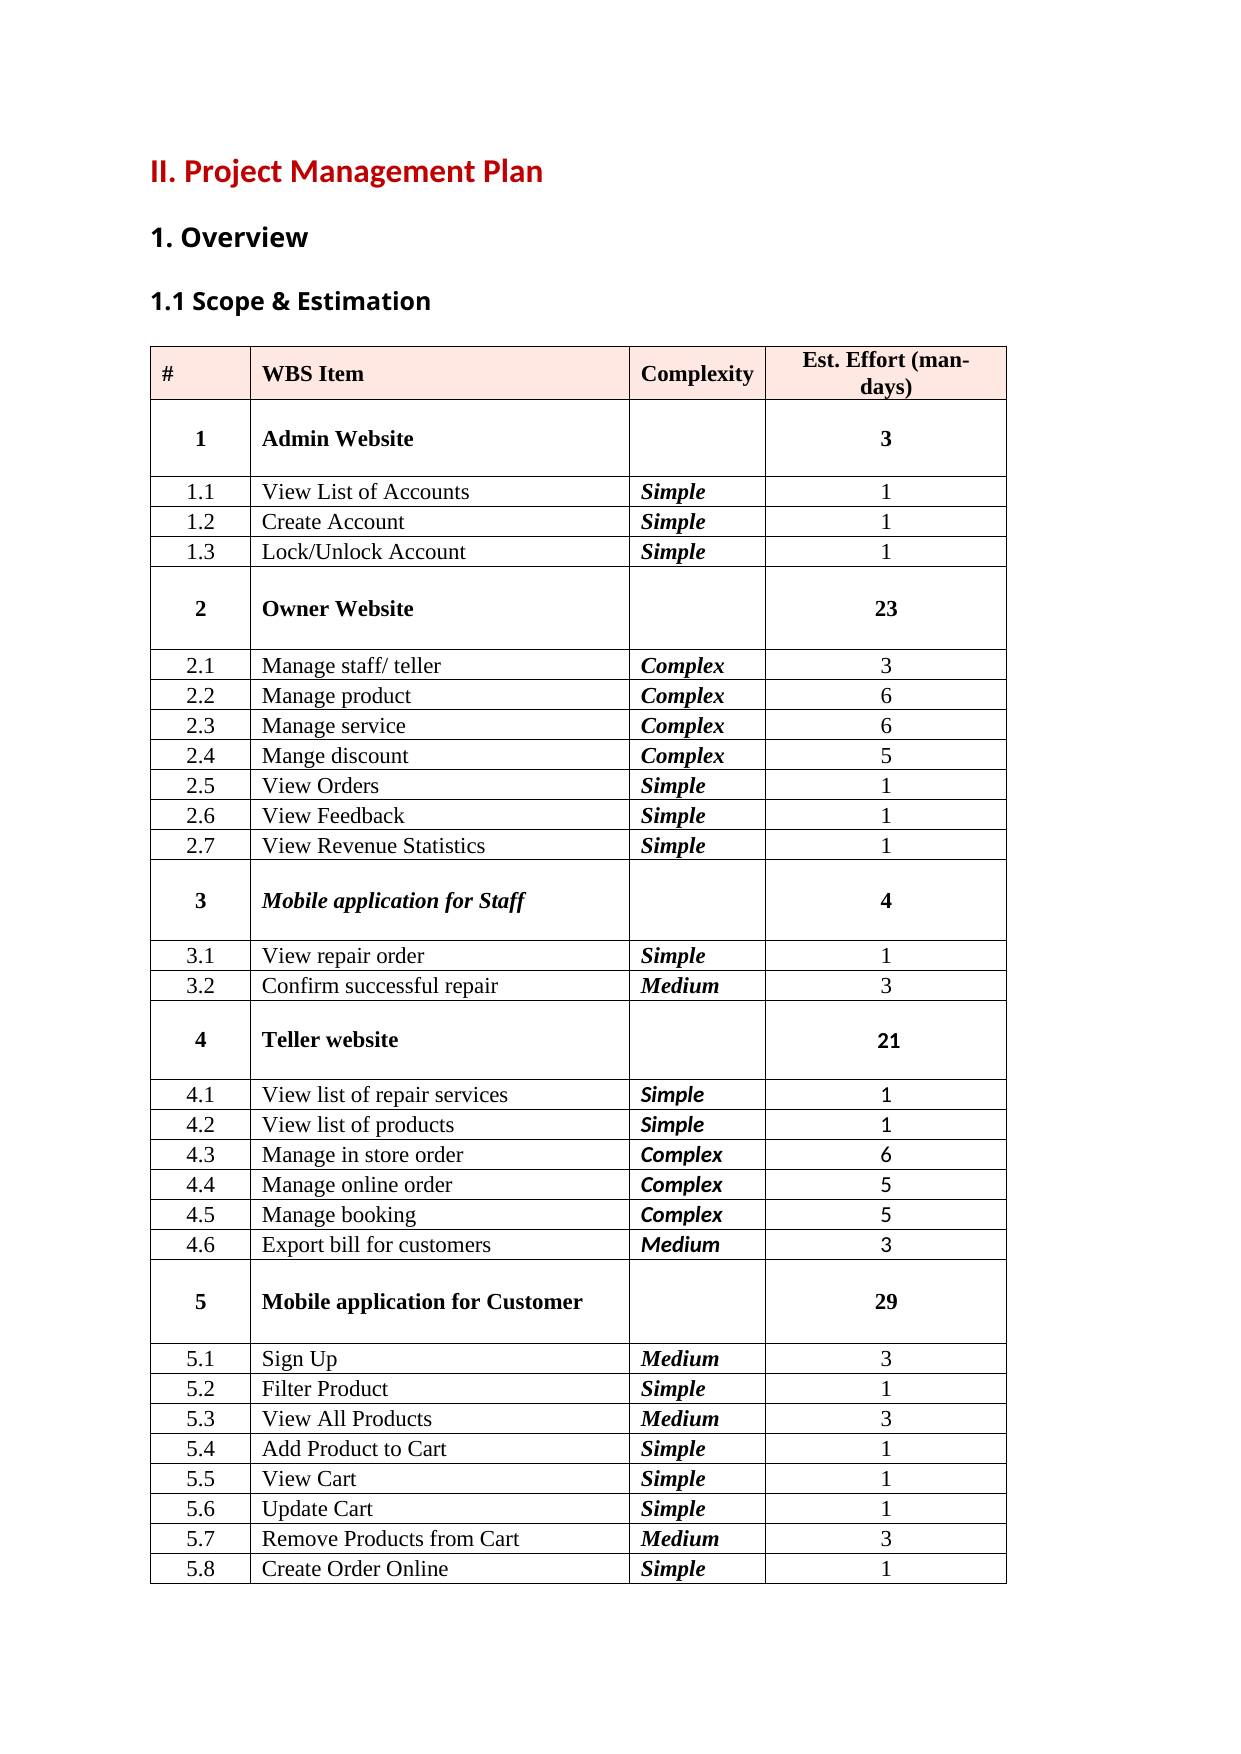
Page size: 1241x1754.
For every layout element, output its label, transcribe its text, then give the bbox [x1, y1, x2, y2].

table_cell 5.5 [151, 1464, 250, 1493]
table_header # [151, 347, 250, 399]
table_cell 1 [766, 1494, 1006, 1523]
table_cell 1 [766, 1374, 1006, 1403]
table_cell 5.6 [151, 1494, 250, 1523]
table_cell 4.4 [151, 1170, 250, 1198]
table_cell 29 [766, 1260, 1006, 1343]
table_cell 4 [151, 1001, 250, 1078]
table_cell 23 [766, 567, 1006, 649]
table_cell Medium [630, 1344, 765, 1373]
table_cell 3 [766, 1344, 1006, 1373]
table_cell Export bill for customers [251, 1230, 629, 1258]
table_cell 4.5 [151, 1200, 250, 1228]
table_cell 1.2 [151, 507, 250, 536]
table_cell 4.1 [151, 1080, 250, 1108]
table_cell 1 [766, 830, 1006, 859]
table_cell Simple [630, 1464, 765, 1493]
table_cell Add Product to Cart [251, 1434, 629, 1463]
table_cell View Orders [251, 770, 629, 799]
table_cell 3 [766, 1404, 1006, 1433]
table_cell Sign Up [251, 1344, 629, 1373]
table_cell 1 [151, 400, 250, 476]
table_cell View Cart [251, 1464, 629, 1493]
table_cell 2.2 [151, 680, 250, 709]
table_cell Manage service [251, 710, 629, 739]
table_cell 1 [766, 507, 1006, 536]
table_header WBS Item [251, 347, 629, 399]
table_cell 3.2 [151, 971, 250, 1000]
subtitle 1.1 Scope & Estimation [150, 284, 1093, 318]
subtitle 1. Overview [150, 219, 1093, 256]
table_cell Manage online order [251, 1170, 629, 1198]
table_cell 5.4 [151, 1434, 250, 1463]
table_cell Simple [630, 1374, 765, 1403]
table_cell Simple [630, 1110, 765, 1138]
table_cell Simple [630, 830, 765, 859]
table_cell Medium [630, 1404, 765, 1433]
table_cell View All Products [251, 1404, 629, 1433]
table_cell 3 [766, 971, 1006, 1000]
table_cell 2.1 [151, 650, 250, 679]
table_cell 6 [766, 710, 1006, 739]
table_cell [630, 860, 765, 940]
table_cell Complex [630, 1200, 765, 1228]
table_cell 1.1 [151, 477, 250, 506]
table_cell 4.6 [151, 1230, 250, 1258]
table_cell Lock/Unlock Account [251, 537, 629, 566]
table_cell 2.7 [151, 830, 250, 859]
table_cell 3 [766, 650, 1006, 679]
table_cell [630, 567, 765, 649]
table_cell 5.2 [151, 1374, 250, 1403]
table_cell Update Cart [251, 1494, 629, 1523]
table_cell [630, 1001, 765, 1078]
table_cell Manage staff/ teller [251, 650, 629, 679]
table_cell 5 [766, 1200, 1006, 1228]
table_header Complexity [630, 347, 765, 399]
table_cell 1 [766, 477, 1006, 506]
table_cell 2.6 [151, 800, 250, 829]
table_cell Simple [630, 1080, 765, 1108]
table_cell Medium [630, 1524, 765, 1553]
table_cell Mobile application for Customer [251, 1260, 629, 1343]
table_cell Mobile application for Staff [251, 860, 629, 940]
table_cell 1 [766, 770, 1006, 799]
table_cell 2.4 [151, 740, 250, 769]
table_header Est. Effort (man-days) [766, 347, 1006, 399]
table_cell 5 [151, 1260, 250, 1343]
table_cell View List of Accounts [251, 477, 629, 506]
table_cell Simple [630, 770, 765, 799]
table_cell 5 [766, 740, 1006, 769]
table_cell Filter Product [251, 1374, 629, 1403]
table_cell Manage booking [251, 1200, 629, 1228]
table_cell Complex [630, 650, 765, 679]
table_cell 21 [766, 1001, 1006, 1078]
table_cell 6 [766, 1140, 1006, 1168]
table_cell 4.3 [151, 1140, 250, 1168]
subtitle II. Project Management Plan [150, 150, 1093, 191]
table_cell 3 [766, 400, 1006, 476]
table_cell 1 [766, 1080, 1006, 1108]
table_cell Simple [630, 800, 765, 829]
table_cell View repair order [251, 941, 629, 970]
table_cell Simple [630, 1434, 765, 1463]
table_cell Simple [630, 1554, 765, 1583]
table_cell Simple [630, 477, 765, 506]
table_cell 5 [766, 1170, 1006, 1198]
table_cell Simple [630, 537, 765, 566]
table_cell 5.7 [151, 1524, 250, 1553]
table_cell View list of repair services [251, 1080, 629, 1108]
table_cell 1 [766, 1554, 1006, 1583]
table_cell 3 [151, 860, 250, 940]
table_cell [630, 1260, 765, 1343]
table_cell Manage in store order [251, 1140, 629, 1168]
table_cell Create Account [251, 507, 629, 536]
table_cell 1 [766, 537, 1006, 566]
table_cell Medium [630, 1230, 765, 1258]
table_cell Medium [630, 971, 765, 1000]
table_cell Complex [630, 1170, 765, 1198]
table_cell Simple [630, 1494, 765, 1523]
table_cell 2.5 [151, 770, 250, 799]
table_cell Create Order Online [251, 1554, 629, 1583]
table_cell [630, 400, 765, 476]
table_cell 1 [766, 1464, 1006, 1493]
table_cell 1 [766, 1110, 1006, 1138]
table_cell Manage product [251, 680, 629, 709]
table_cell 3 [766, 1230, 1006, 1258]
table_cell 1 [766, 941, 1006, 970]
table_cell 5.8 [151, 1554, 250, 1583]
table_cell View list of products [251, 1110, 629, 1138]
table_cell Admin Website [251, 400, 629, 476]
table_cell Teller website [251, 1001, 629, 1078]
table_cell Complex [630, 740, 765, 769]
table_cell 2 [151, 567, 250, 649]
table_cell Simple [630, 507, 765, 536]
table_cell Simple [630, 941, 765, 970]
table_cell 4 [766, 860, 1006, 940]
table_cell View Revenue Statistics [251, 830, 629, 859]
table_cell 4.2 [151, 1110, 250, 1138]
table_cell Remove Products from Cart [251, 1524, 629, 1553]
table_cell Mange discount [251, 740, 629, 769]
table_cell Owner Website [251, 567, 629, 649]
table_cell 2.3 [151, 710, 250, 739]
table_cell Complex [630, 1140, 765, 1168]
table_cell 1 [766, 800, 1006, 829]
table_cell 5.3 [151, 1404, 250, 1433]
table_cell 5.1 [151, 1344, 250, 1373]
table_cell 3.1 [151, 941, 250, 970]
table_cell Complex [630, 710, 765, 739]
table_cell 6 [766, 680, 1006, 709]
table_cell 1.3 [151, 537, 250, 566]
table_cell Complex [630, 680, 765, 709]
table_cell Confirm successful repair [251, 971, 629, 1000]
table_cell View Feedback [251, 800, 629, 829]
table_cell 1 [766, 1434, 1006, 1463]
table_cell 3 [766, 1524, 1006, 1553]
